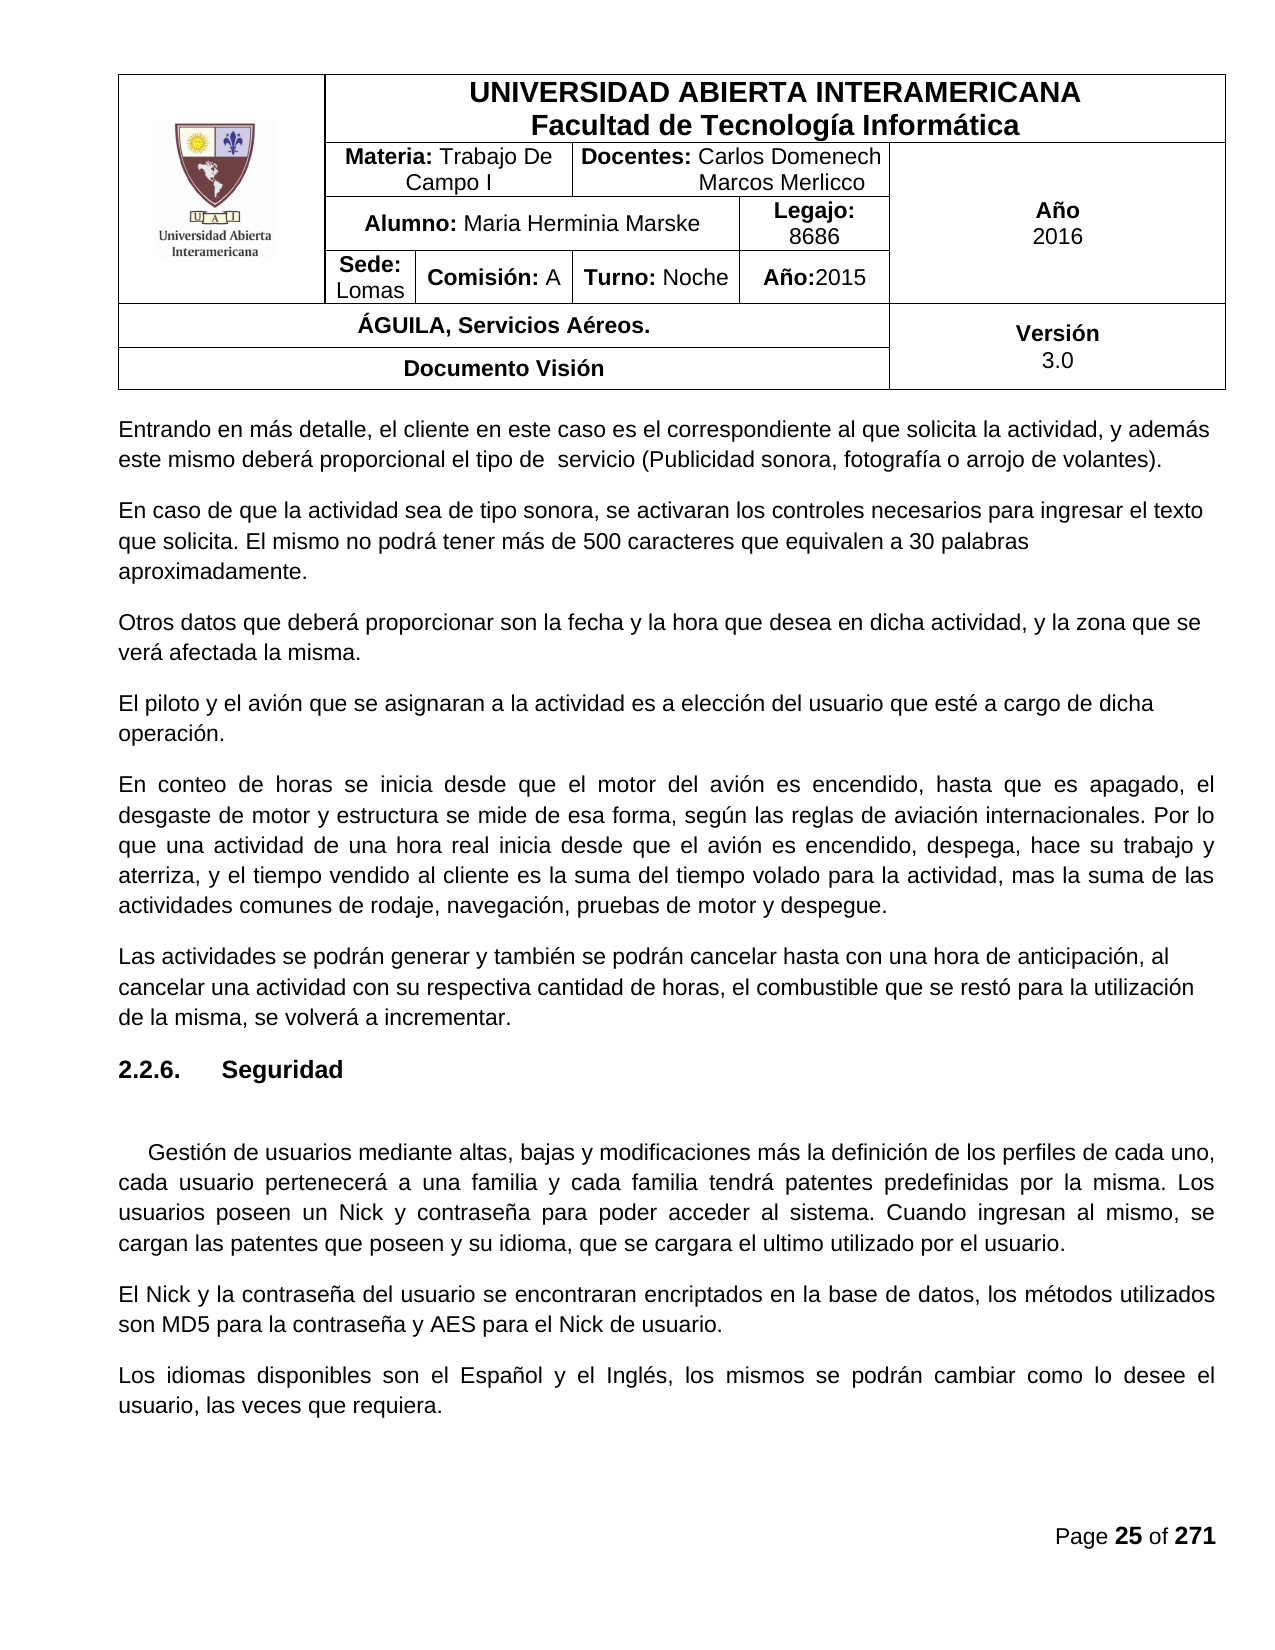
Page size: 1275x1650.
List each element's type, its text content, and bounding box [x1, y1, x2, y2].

subtitle 2.2.6. Seguridad [118, 1055, 1216, 1083]
text Otros datos que deberá proporcionar son la fecha y la hora que desea en dicha actividad, y la zona que se verá afectada la misma. [118, 609, 1216, 666]
text En caso de que la actividad sea de tipo sonora, se activaran los controles necesarios para ingresar el texto que solicita. El mismo no podrá tener más de 500 caracteres que equivalen a 30 palabras aproximadamente. [118, 497, 1216, 584]
text En conteo de horas se inicia desde que el motor del avión es encendido, hasta que es apagado, el desgaste de motor y estructura se mide de esa forma, según las reglas de aviación internacionales. Por lo que una actividad de una hora real inicia desde que el avión es encendido, despega, hace su trabajo y aterriza, y el tiempo vendido al cliente es la suma del tiempo volado para la actividad, mas la suma de las actividades comunes de rodaje, navegación, pruebas de motor y despegue. [118, 771, 1216, 919]
text Entrando en más detalle, el cliente en este caso es el correspondiente al que solicita la actividad, y además este mismo deberá proporcional el tipo de servicio (Publicidad sonora, fotografía o arrojo de volantes). [118, 416, 1216, 473]
text Los idiomas disponibles son el Español y el Inglés, los mismos se podrán cambiar como lo desee el usuario, las veces que requiera. [118, 1362, 1216, 1418]
text Las actividades se podrán generar y también se podrán cancelar hasta con una hora de anticipación, al cancelar una actividad con su respectiva cantidad de horas, el combustible que se restó para la utilización de la misma, se volverá a incrementar. [118, 943, 1216, 1030]
text Gestión de usuarios mediante altas, bajas y modificaciones más la definición de los perfiles de cada uno, cada usuario pertenecerá a una familia y cada familia tendrá patentes predefinidas por la misma. Los usuarios poseen un Nick y contraseña para poder acceder al sistema. Cuando ingresan al mismo, se cargan las patentes que poseen y su idioma, que se cargara el ultimo utilizado por el usuario. [118, 1139, 1216, 1256]
text El Nick y la contraseña del usuario se encontraran encriptados en la base de datos, los métodos utilizados son MD5 para la contraseña y AES para el Nick de usuario. [118, 1281, 1216, 1337]
picture [154, 119, 275, 259]
text El piloto y el avión que se asignaran a la actividad es a elección del usuario que esté a cargo de dicha operación. [118, 690, 1216, 747]
